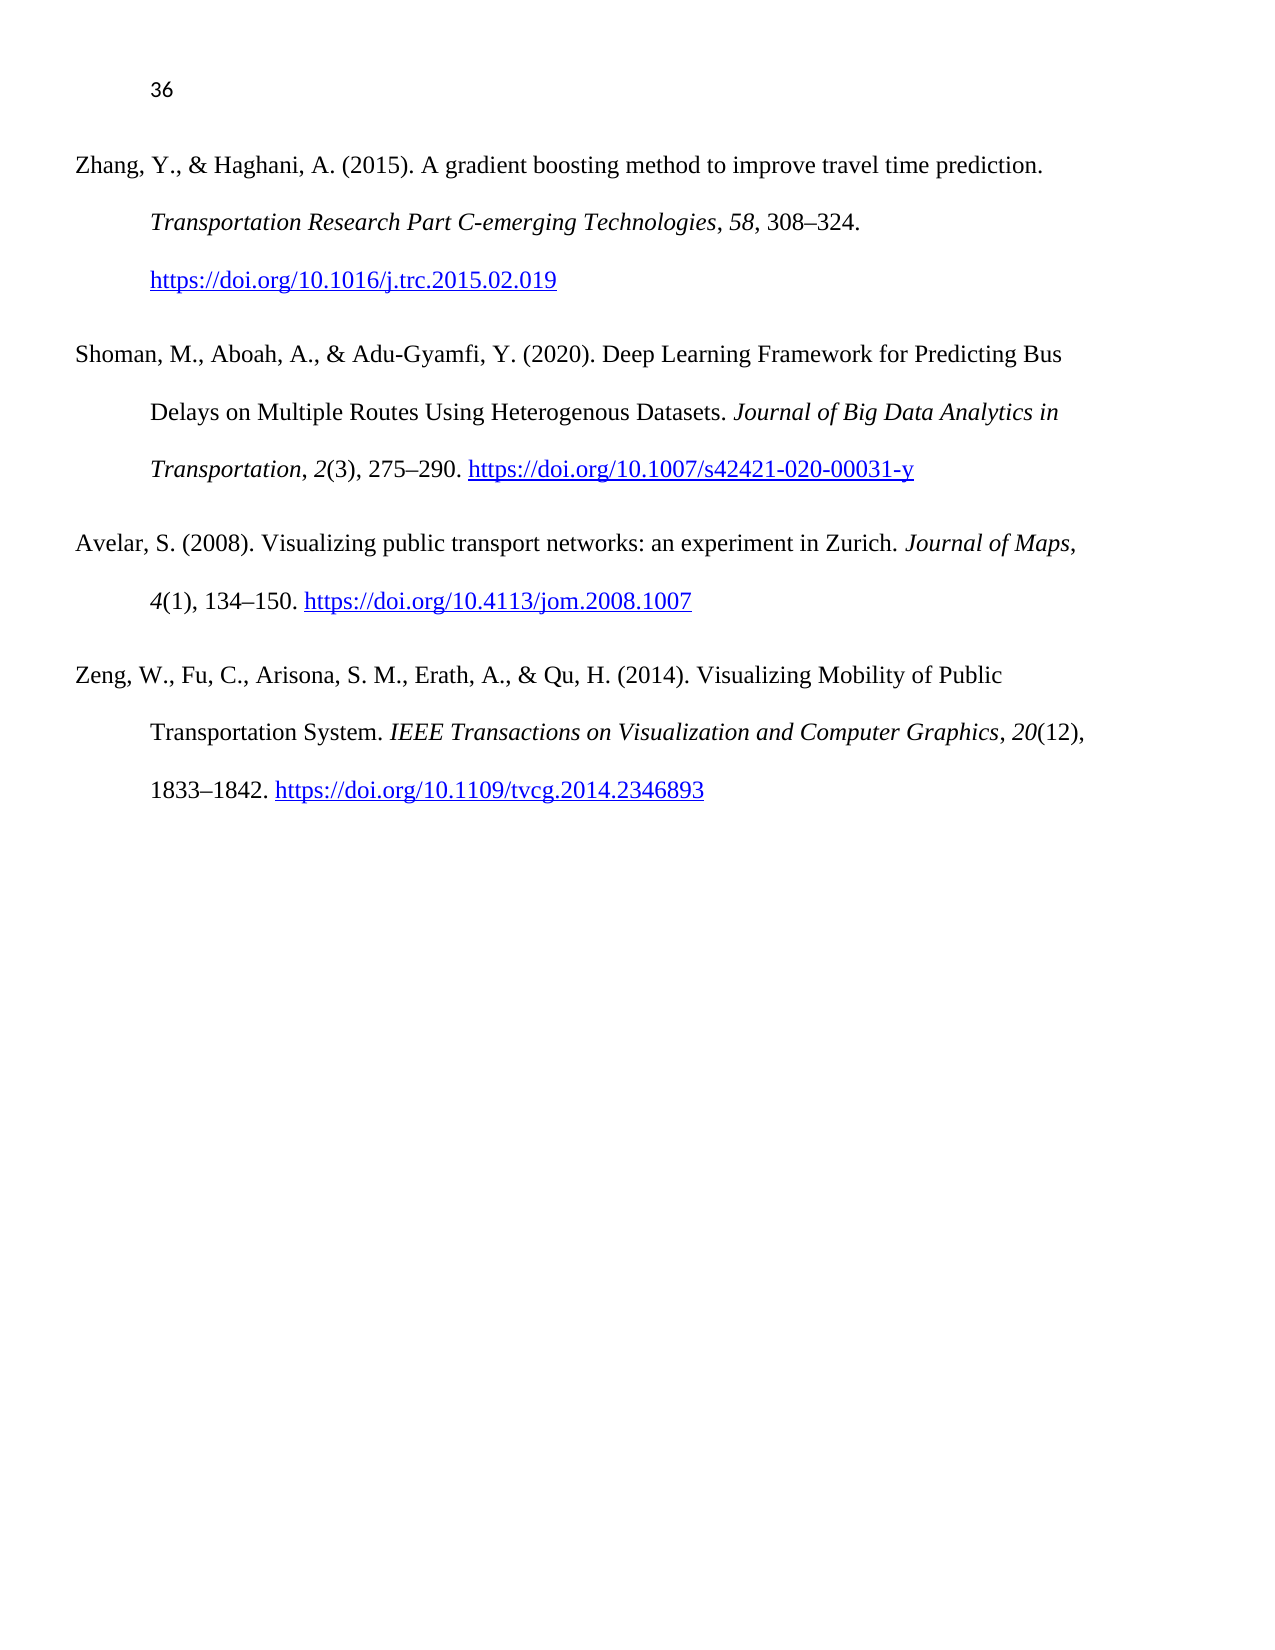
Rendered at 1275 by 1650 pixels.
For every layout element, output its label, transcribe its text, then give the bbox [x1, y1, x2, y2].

text Zhang, Y., & Haghani, A. (2015). A gradient boosting method to improve travel time prediction. Transportation Research Part C-emerging Technologies, 58, 308–324. https://doi.org/10.1016/j.trc.2015.02.019 [75, 150, 1125, 294]
text Shoman, M., Aboah, A., & Adu-Gyamfi, Y. (2020). Deep Learning Framework for Predicting Bus Delays on Multiple Routes Using Heterogenous Datasets. Journal of Big Data Analytics in Transportation, 2(3), 275–290. https://doi.org/10.1007/s42421-020-00031-y [75, 339, 1125, 483]
text Avelar, S. (2008). Visualizing public transport networks: an experiment in Zurich. Journal of Maps, 4(1), 134–150. https://doi.org/10.4113/jom.2008.1007 [75, 528, 1125, 614]
text Zeng, W., Fu, C., Arisona, S. M., Erath, A., & Qu, H. (2014). Visualizing Mobility of Public Transportation System. IEEE Transactions on Visualization and Computer Graphics, 20(12), 1833–1842. https://doi.org/10.1109/tvcg.2014.2346893 [75, 660, 1125, 804]
